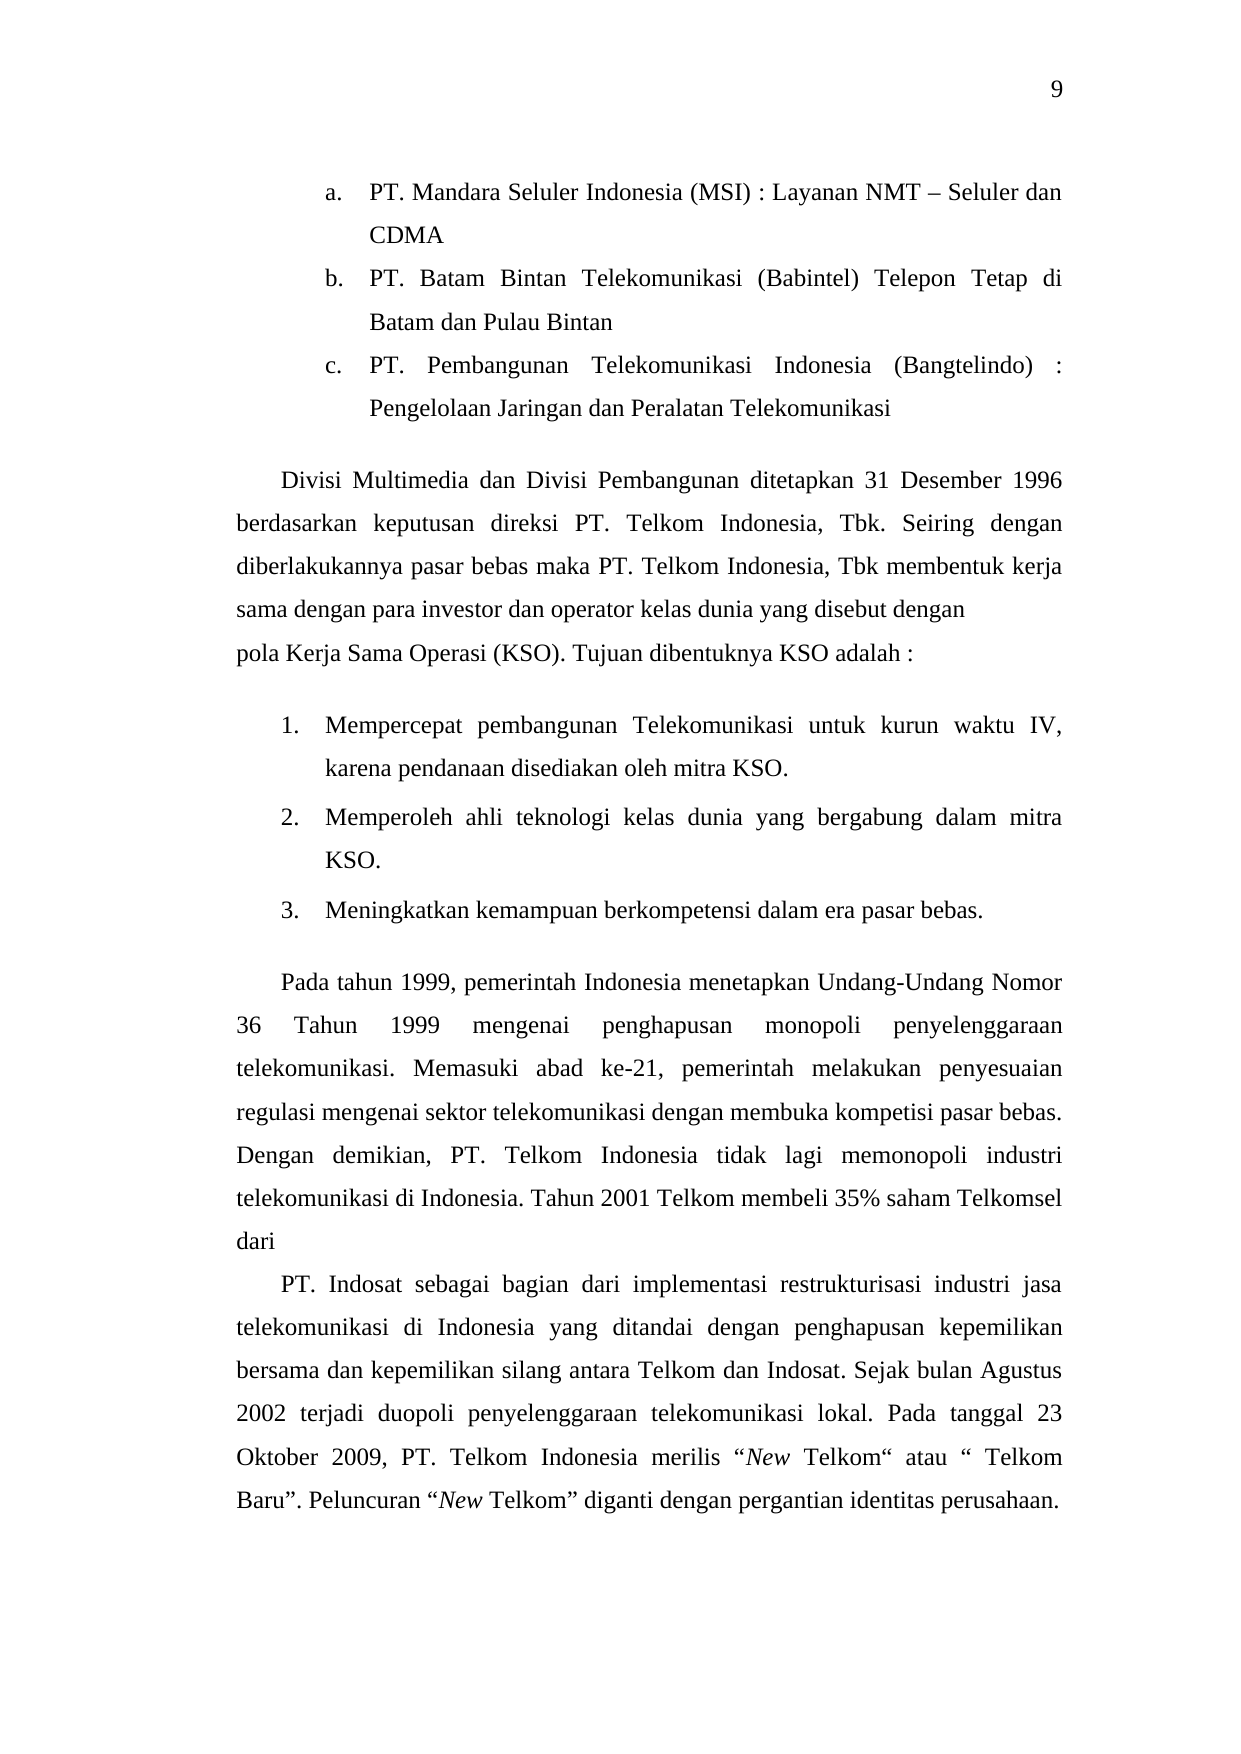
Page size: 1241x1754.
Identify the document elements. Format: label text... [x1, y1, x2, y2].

text PT. Batam Bintan Telekomunikasi (Babintel) Telepon Tetap di Batam dan Pulau Bintan [325, 263, 1063, 335]
text PT. Indosat sebagai bagian dari implementasi restrukturisasi industri jasa telekomunikasi di Indonesia yang ditandai dengan penghapusan kepemilikan bersama dan kepemilikan silang antara Telkom dan Indosat. Sejak bulan Agustus 2002 terjadi duopoli penyelenggaraan telekomunikasi lokal. Pada tanggal 23 Oktober 2009, PT. Telkom Indonesia merilis “New Telkom“ atau “ Telkom Baru”. Peluncuran “New Telkom” diganti dengan pergantian identitas perusahaan. [236, 1269, 1063, 1513]
text pola Kerja Sama Operasi (KSO). Tujuan dibentuknya KSO adalah : [236, 638, 1063, 666]
text PT. Pembangunan Telekomunikasi Indonesia (Bangtelindo) : Pengelolaan Jaringan dan Peralatan Telekomunikasi [325, 350, 1063, 422]
text Divisi Multimedia dan Divisi Pembangunan ditetapkan 31 Desember 1996 berdasarkan keputusan direksi PT. Telkom Indonesia, Tbk. Seiring dengan diberlakukannya pasar bebas maka PT. Telkom Indonesia, Tbk membentuk kerja sama dengan para investor dan operator kelas dunia yang disebut dengan [236, 465, 1063, 623]
text Meningkatkan kemampuan berkompetensi dalam era pasar bebas. [281, 895, 1063, 924]
list Mempercepat pembangunan Telekomunikasi untuk kurun waktu IV, karena pendanaan disediakan oleh mitra KSO. [281, 710, 1063, 782]
list PT. Mandara Seluler Indonesia (MSI) : Layanan NMT – Seluler dan CDMA [325, 177, 1063, 249]
text Pada tahun 1999, pemerintah Indonesia menetapkan Undang-Undang Nomor 36 Tahun 1999 mengenai penghapusan monopoli penyelenggaraan telekomunikasi. Memasuki abad ke-21, pemerintah melakukan penyesuaian regulasi mengenai sektor telekomunikasi dengan membuka kompetisi pasar bebas. Dengan demikian, PT. Telkom Indonesia tidak lagi memonopoli industri telekomunikasi di Indonesia. Tahun 2001 Telkom membeli 35% saham Telkomsel dari [236, 967, 1063, 1255]
text Memperoleh ahli teknologi kelas dunia yang bergabung dalam mitra KSO. [281, 802, 1063, 874]
